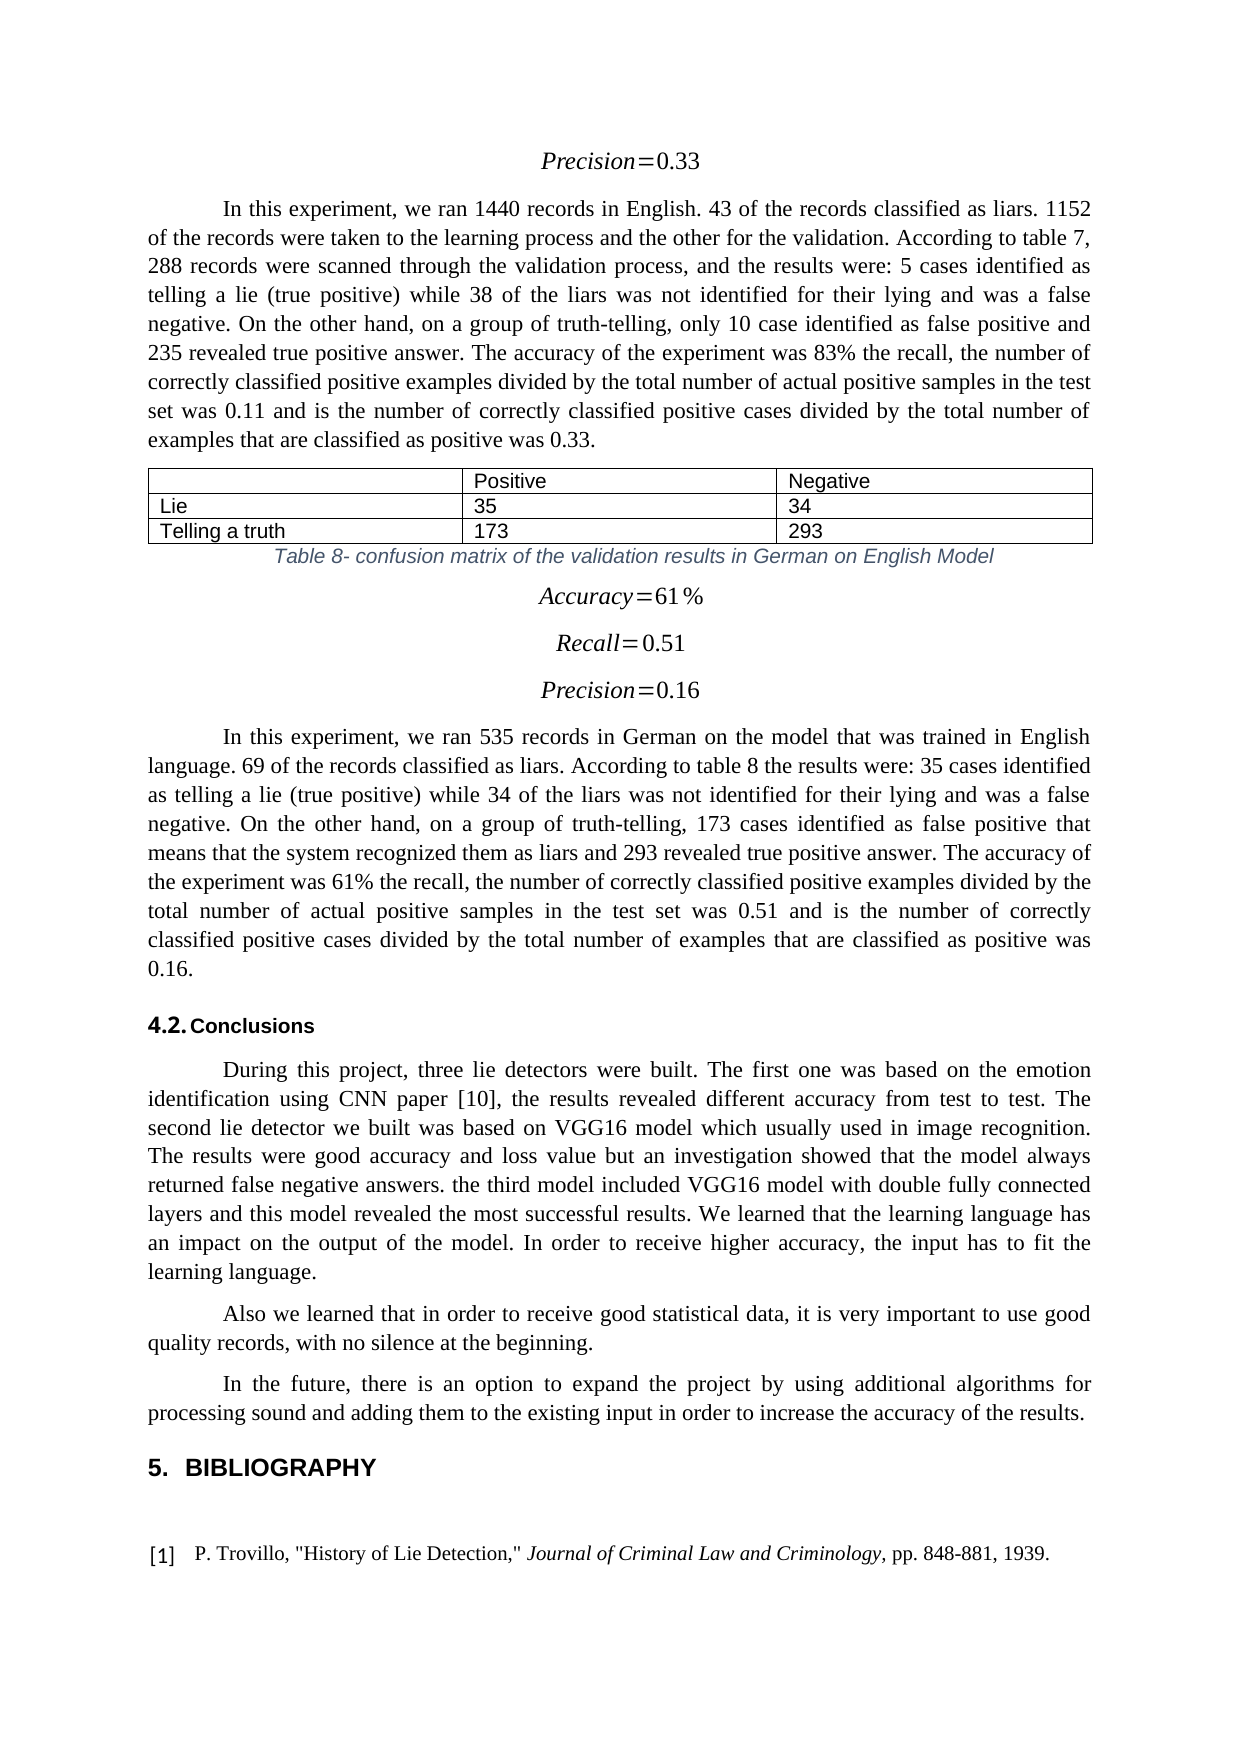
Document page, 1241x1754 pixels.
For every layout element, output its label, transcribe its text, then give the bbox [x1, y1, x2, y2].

table_cell 35 [463, 494, 776, 518]
text Table 8- confusion matrix of the validation results in German on English Model [148, 544, 1092, 568]
table_cell 173 [463, 519, 776, 543]
text In this experiment, we ran 535 records in German on the model that was trained in English language. 69 of the records classified as liars. According to table 8 the results were: 35 cases identified as telling a lie (true positive) while 34 of the liars was not identified for their lying and was a false negative. On the other hand, on a group of truth-telling, 173 cases identified as false positive that means that the system recognized them as liars and 293 revealed true positive answer. The accuracy of the experiment was 61% the recall, the number of correctly classified positive examples divided by the total number of actual positive samples in the test set was 0.51 and is the number of correctly classified positive cases divided by the total number of examples that are classified as positive was 0.16. [148, 723, 1092, 981]
text Also we learned that in order to receive good statistical data, it is very important to use good quality records, with no silence at the beginning. [148, 1300, 1092, 1355]
table_cell 34 [777, 494, 1092, 518]
table_header Negative [777, 469, 1092, 493]
table_cell Telling a truth [149, 519, 462, 543]
table_header [149, 469, 462, 493]
subtitle Conclusions [148, 1009, 1092, 1040]
text During this project, three lie detectors were built. The first one was based on the emotion identification using CNN paper, the results revealed different accuracy from test to test. The second lie detector we built was based on VGG16 model which usually used in image recognition. The results were good accuracy and loss value but an investigation showed that the model always returned false negative answers. the third model included VGG16 model with double fully connected layers and this model revealed the most successful results. We learned that the learning language has an impact on the output of the model. In order to receive higher accuracy, the input has to fit the learning language. [148, 1056, 1092, 1285]
text In the future, there is an option to expand the project by using additional algorithms for processing sound and adding them to the existing input in order to increase the accuracy of the results. [148, 1370, 1092, 1426]
table_cell Lie [149, 494, 462, 518]
table_header Positive [463, 469, 776, 493]
table_cell 293 [777, 519, 1092, 543]
text In this experiment, we ran 1440 records in English. 43 of the records classified as liars. 1152 of the records were taken to the learning process and the other for the validation. According to table 7, 288 records were scanned through the validation process, and the results were: 5 cases identified as telling a lie (true positive) while 38 of the liars was not identified for their lying and was a false negative. On the other hand, on a group of truth-telling, only 10 case identified as false positive and 235 revealed true positive answer. The accuracy of the experiment was 83% the recall, the number of correctly classified positive examples divided by the total number of actual positive samples in the test set was 0.11 and is the number of correctly classified positive cases divided by the total number of examples that are classified as positive was 0.33. [148, 194, 1092, 453]
